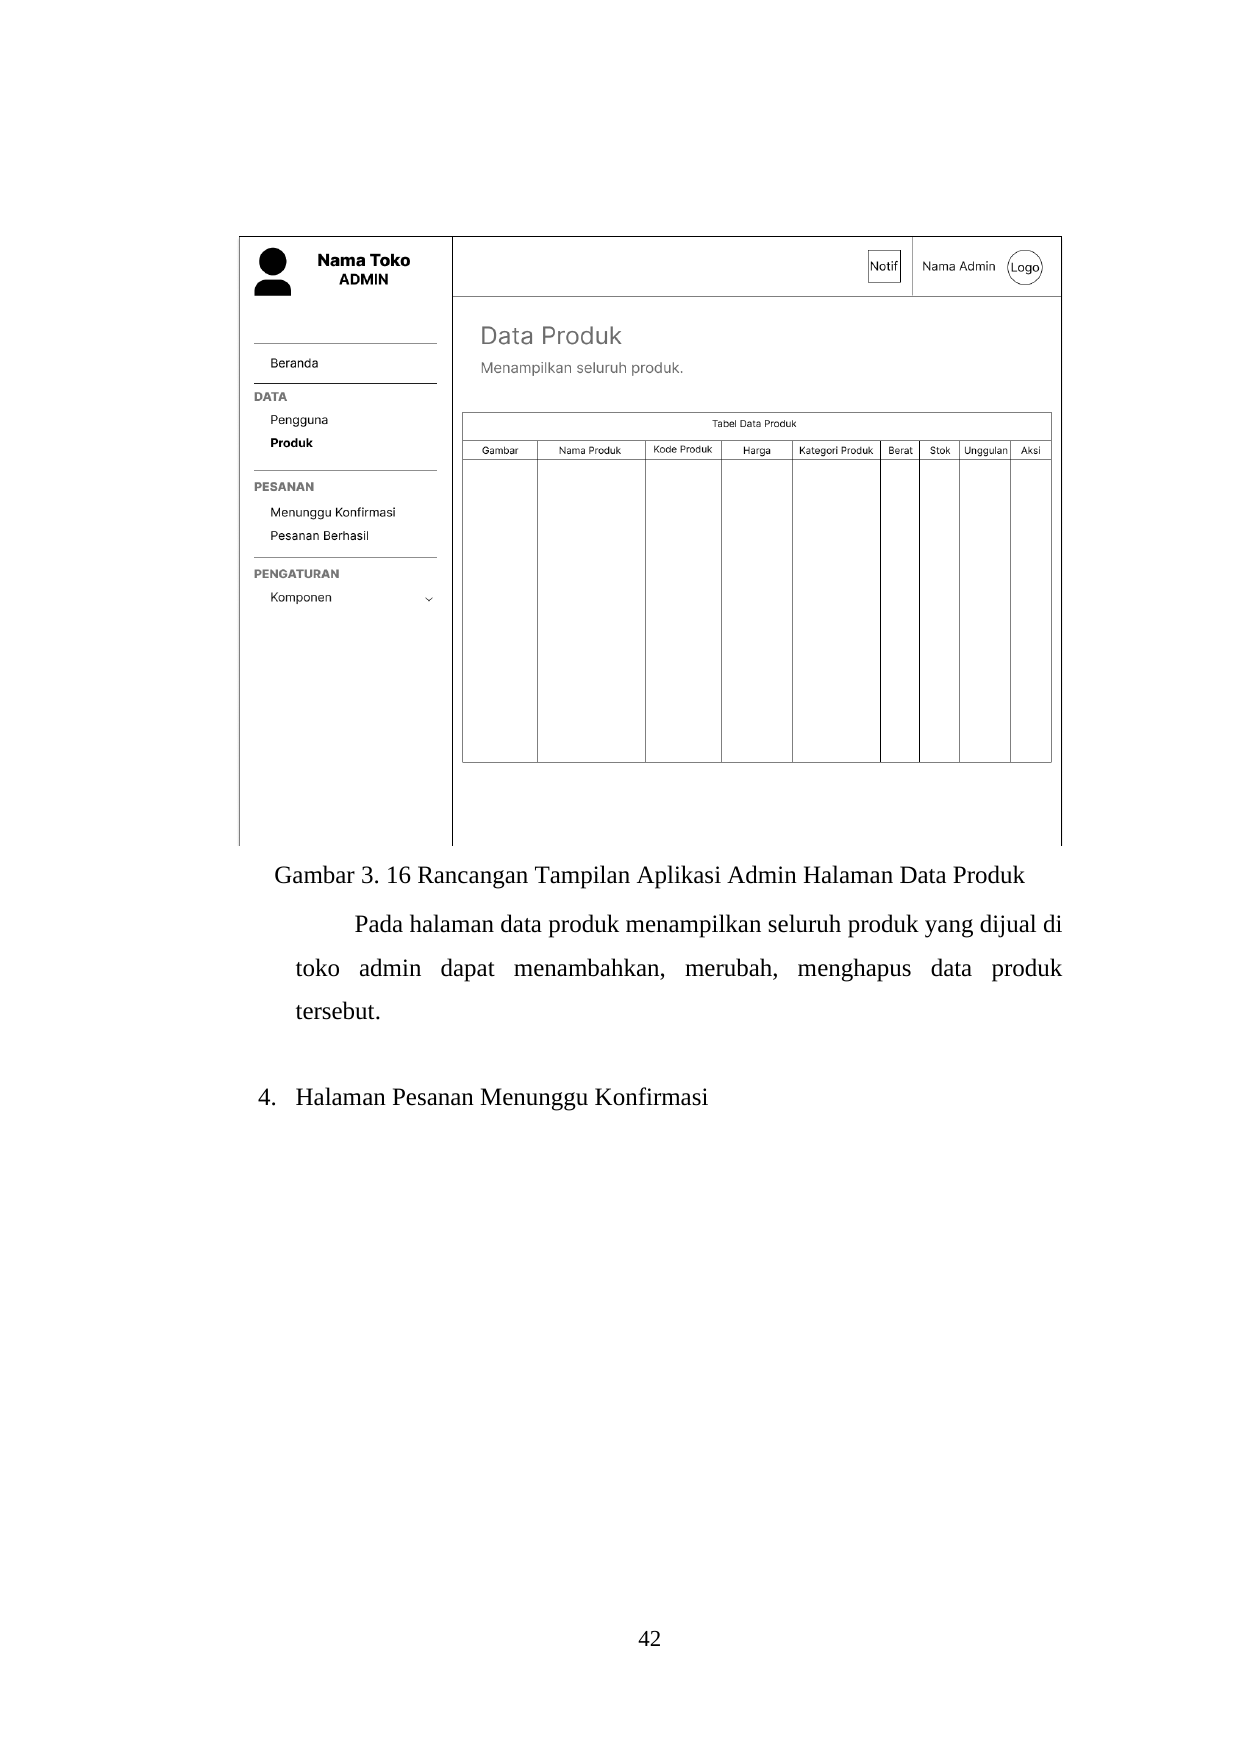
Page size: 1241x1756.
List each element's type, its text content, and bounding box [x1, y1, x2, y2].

text Gambar 3. 16 Rancangan Tampilan Aplikasi Admin Halaman Data Produk [236, 860, 1063, 889]
list Pada halaman data produk menampilkan seluruh produk yang dijual di toko admin dapat menambahkan, merubah, menghapus data produk tersebut. [295, 909, 1063, 1024]
picture [236, 236, 1064, 846]
list Halaman Pesanan Menunggu Konfirmasi [258, 1082, 1063, 1111]
